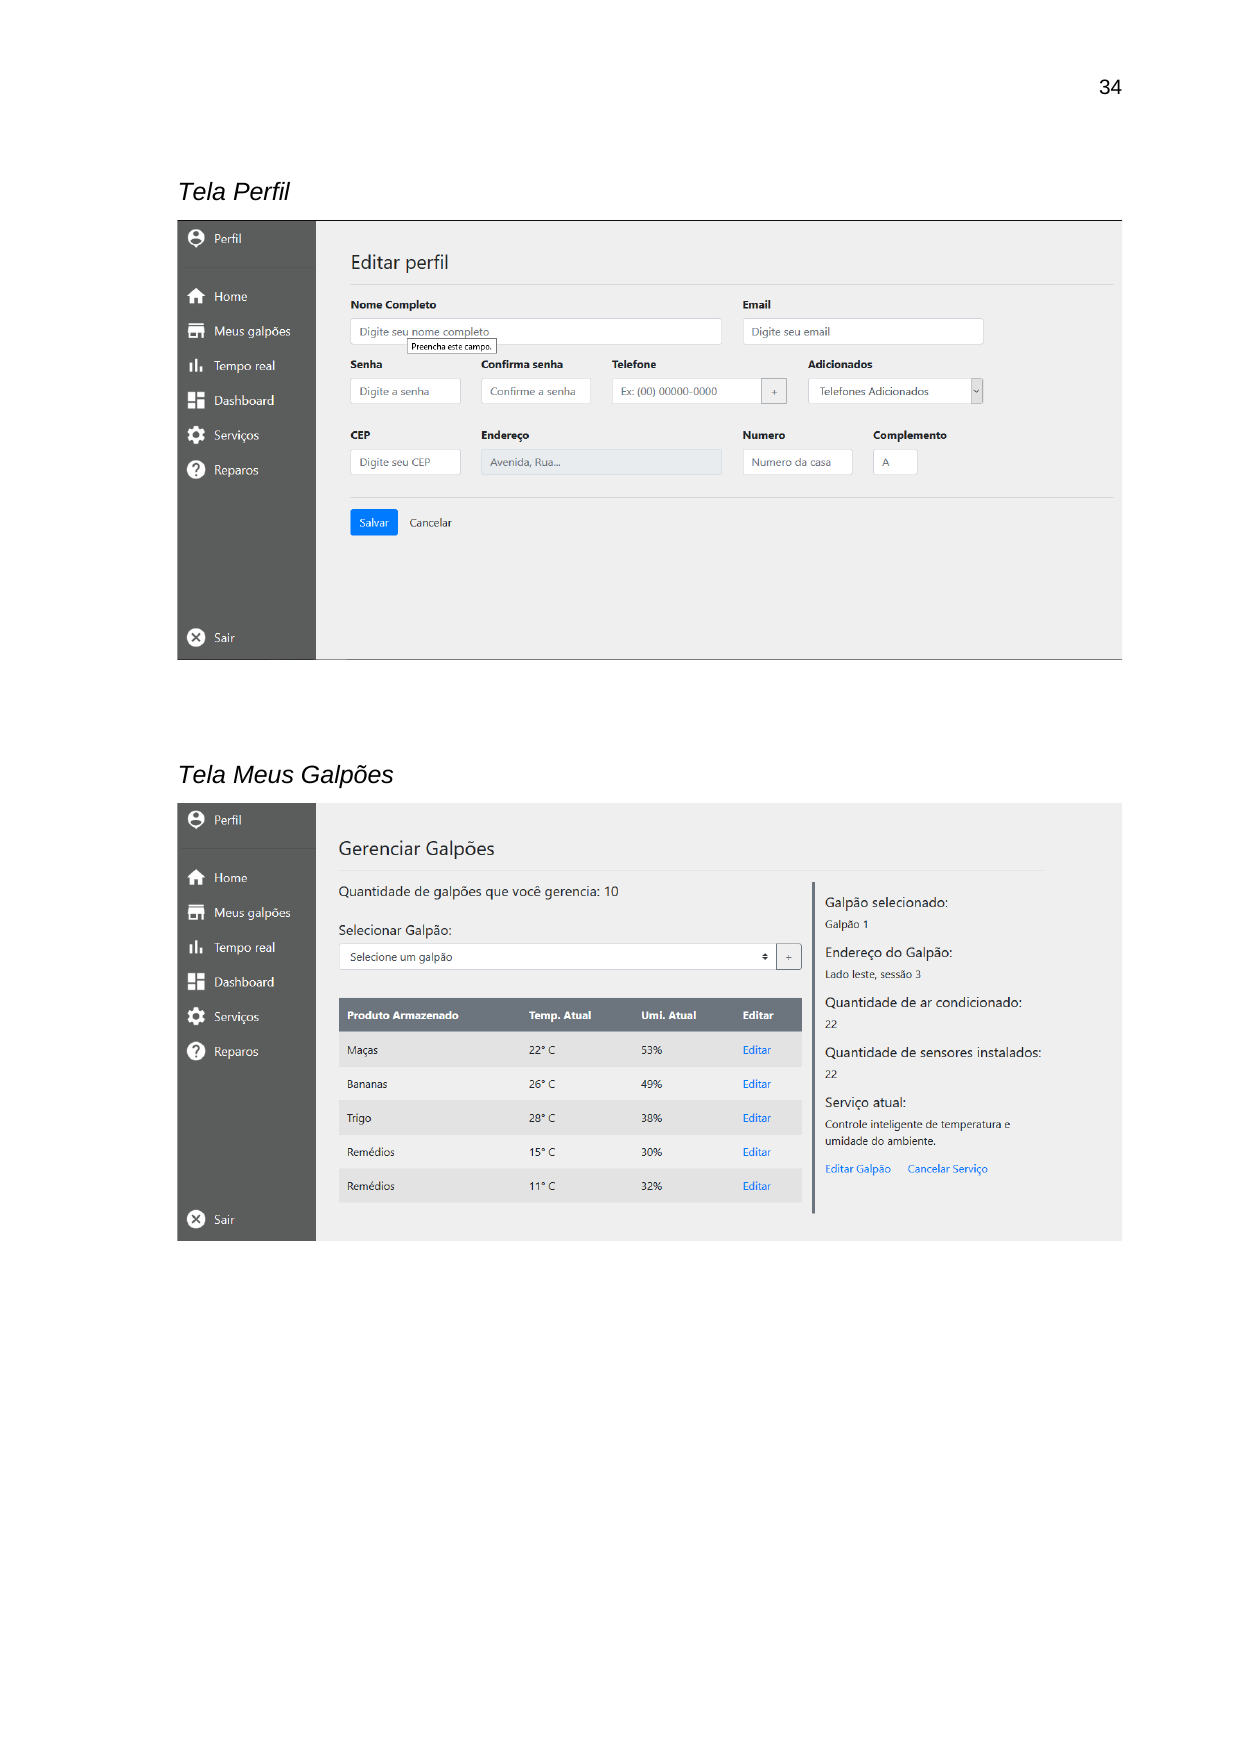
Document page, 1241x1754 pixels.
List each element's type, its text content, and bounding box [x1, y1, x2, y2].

text Tela Perfil [177, 177, 1122, 206]
picture [177, 803, 1123, 1241]
picture [177, 220, 1123, 660]
text Tela Meus Galpões [177, 760, 1122, 789]
